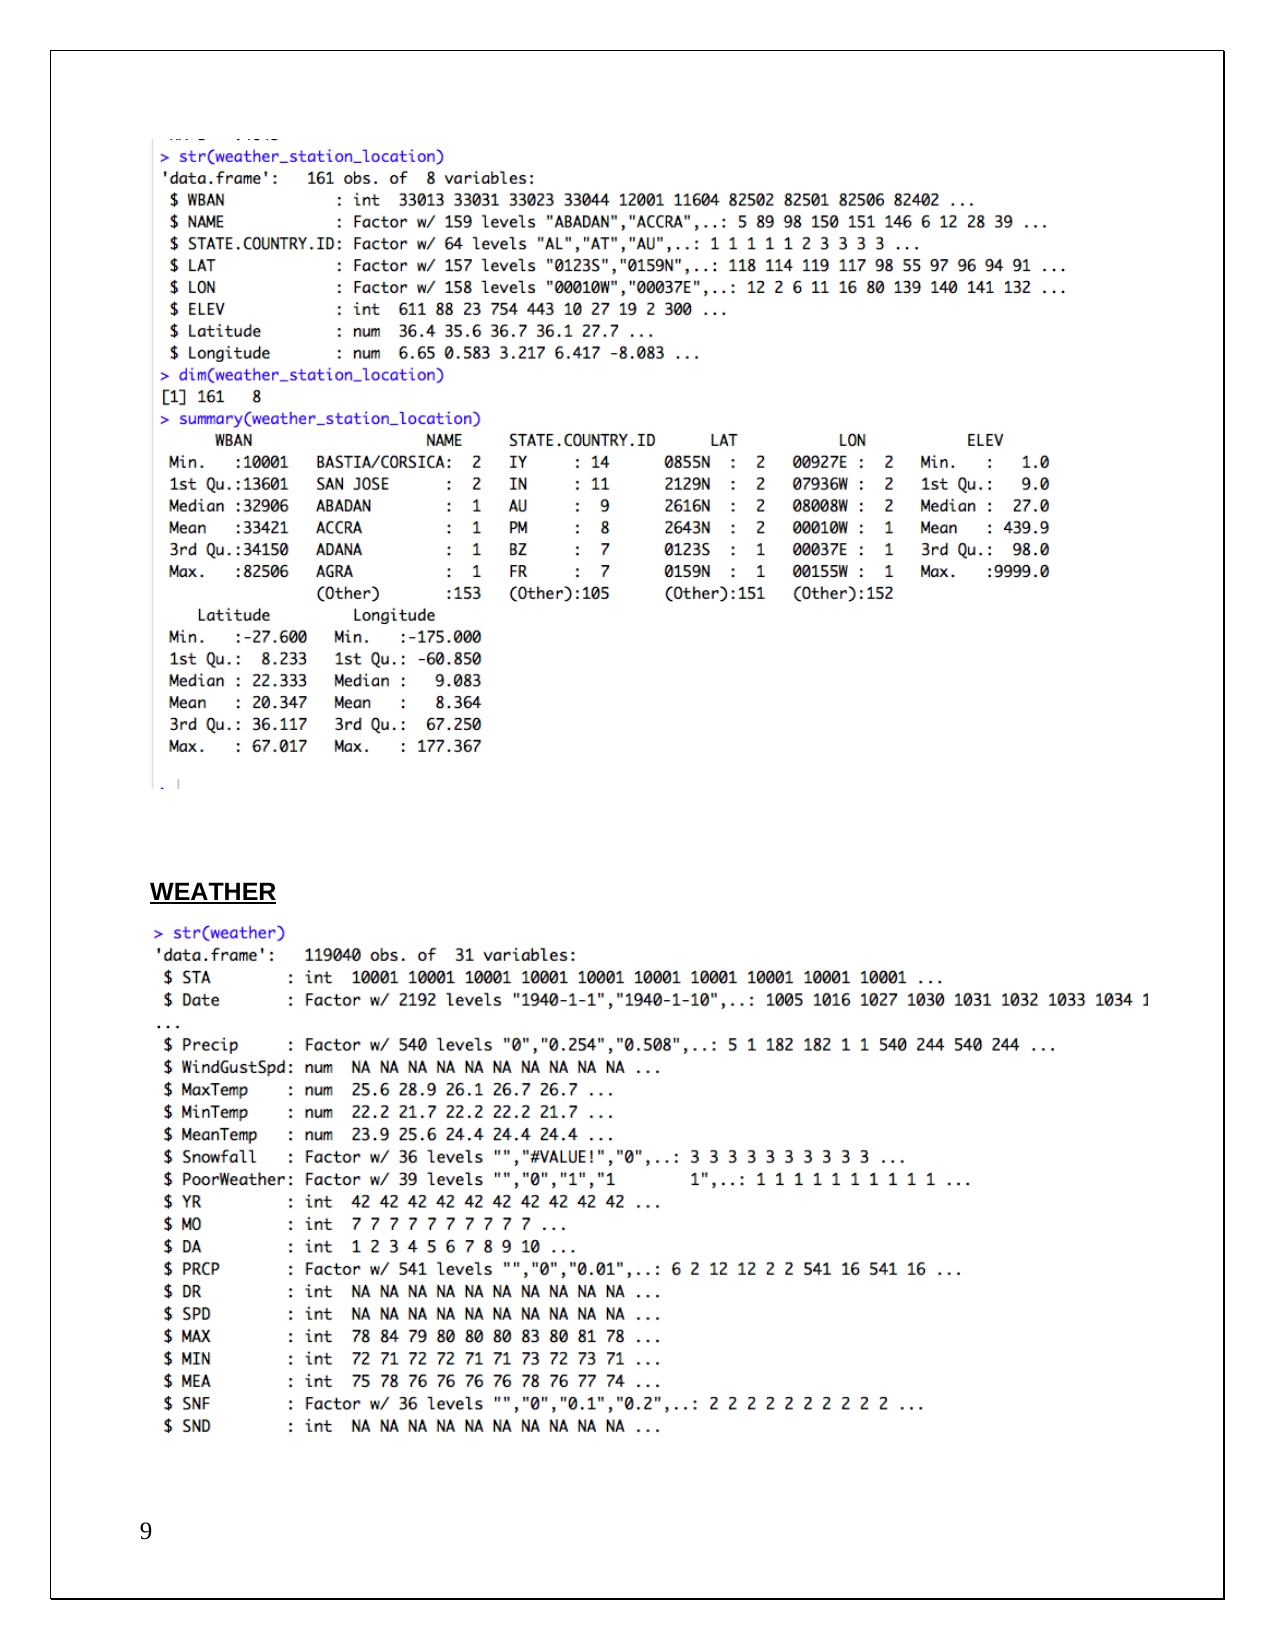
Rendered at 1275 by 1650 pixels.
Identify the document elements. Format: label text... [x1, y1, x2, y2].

text WEATHER [150, 877, 1137, 906]
picture [150, 139, 1148, 789]
picture [150, 916, 1148, 1433]
